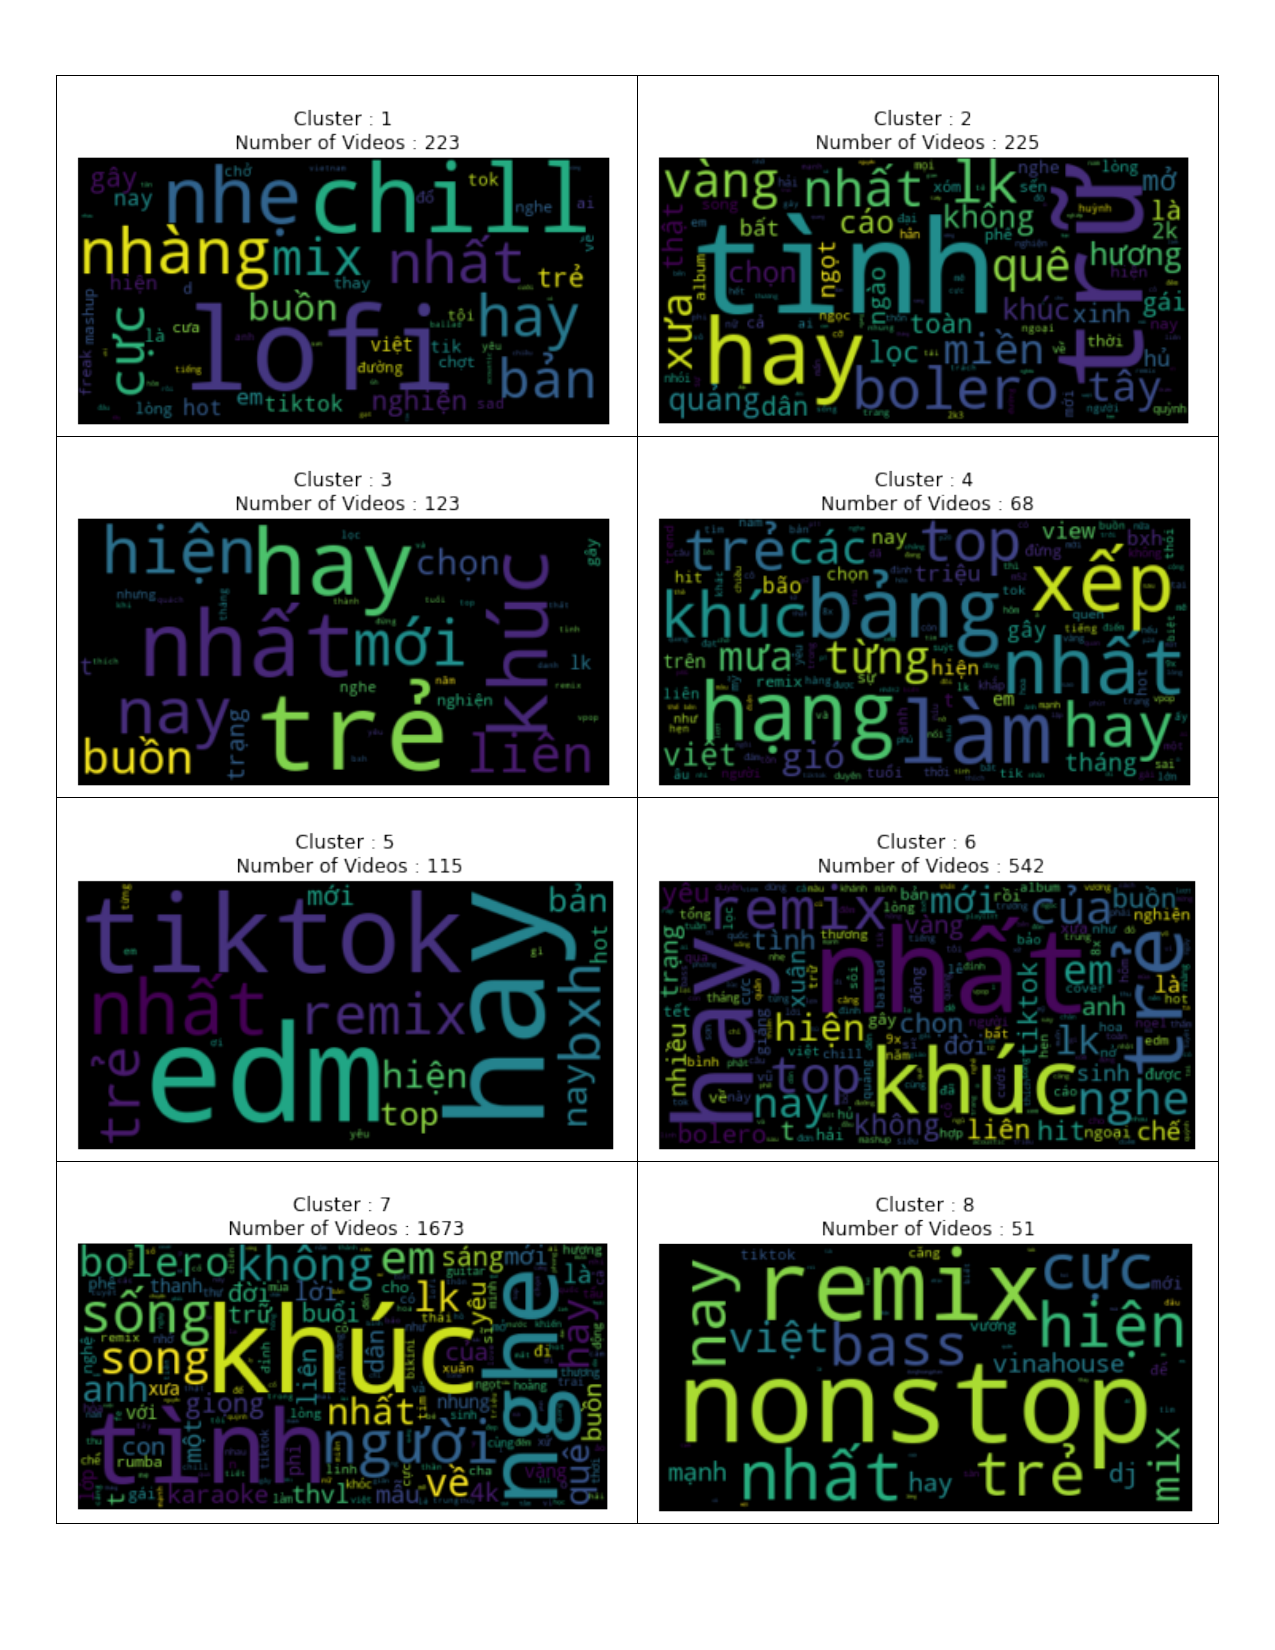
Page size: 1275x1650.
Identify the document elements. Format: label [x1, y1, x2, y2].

table_header [638, 76, 1218, 436]
picture [648, 798, 1207, 1523]
table_header [57, 76, 67, 436]
table_header [621, 76, 637, 436]
table_cell [638, 1162, 648, 1523]
table_cell [638, 437, 648, 797]
picture [67, 798, 625, 1521]
picture [648, 76, 1200, 435]
table_cell [1207, 798, 1218, 1161]
picture [67, 76, 621, 436]
table_cell [625, 798, 637, 1161]
table_cell [57, 437, 67, 797]
table_cell [57, 1162, 637, 1523]
table_cell [621, 437, 637, 797]
table_cell [1204, 1162, 1218, 1523]
picture [648, 437, 1202, 797]
picture [67, 437, 621, 797]
table_cell [638, 798, 648, 1161]
table_cell [57, 798, 67, 1161]
table_cell [1202, 437, 1218, 797]
